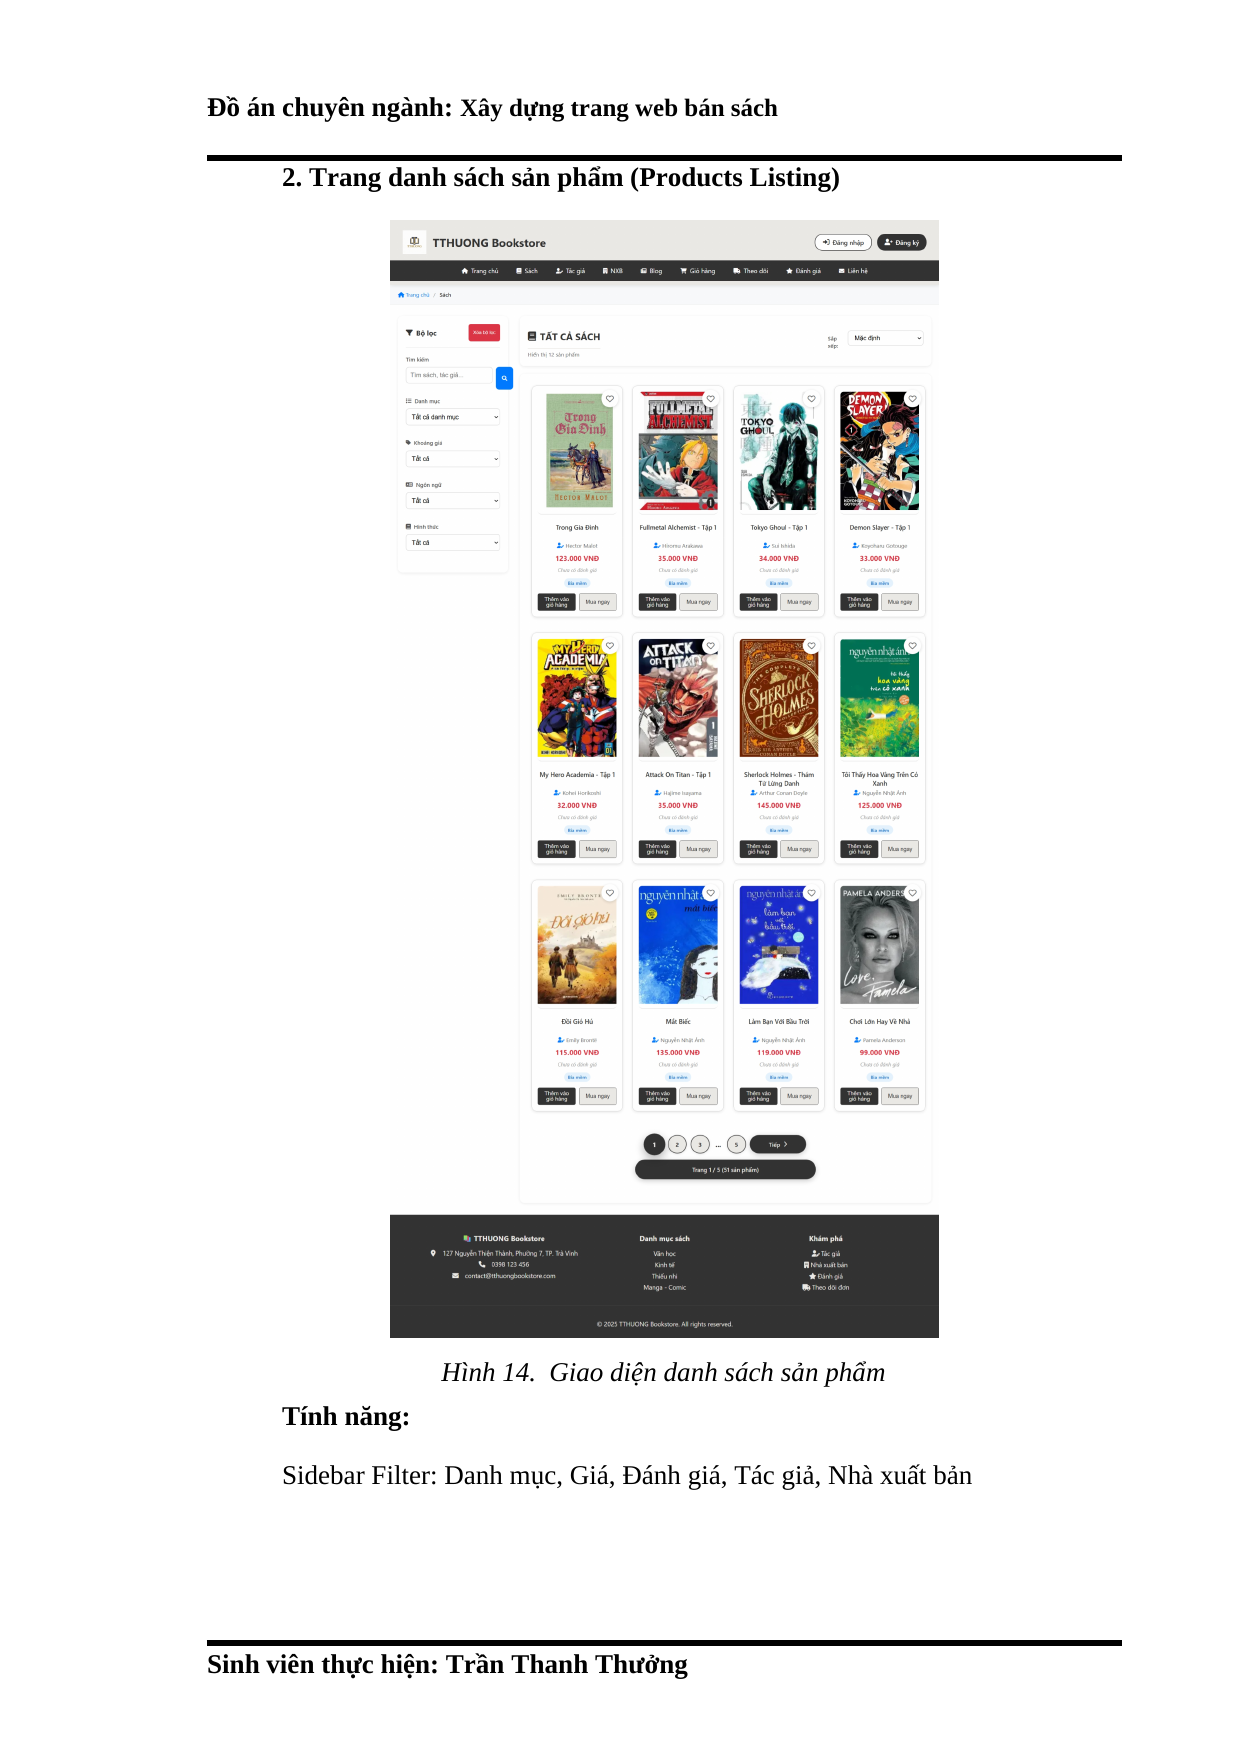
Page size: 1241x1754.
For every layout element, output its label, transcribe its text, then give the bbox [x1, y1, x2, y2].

picture [390, 220, 939, 1338]
text Sidebar Filter: Danh mục, Giá, Đánh giá, Tác giả, Nhà xuất bản [207, 1459, 1122, 1490]
text Hình 14. Giao diện danh sách sản phẩm [207, 1356, 1122, 1387]
text Tính năng: [207, 1400, 1122, 1431]
text 2. Trang danh sách sản phẩm (Products Listing) [207, 161, 1122, 192]
